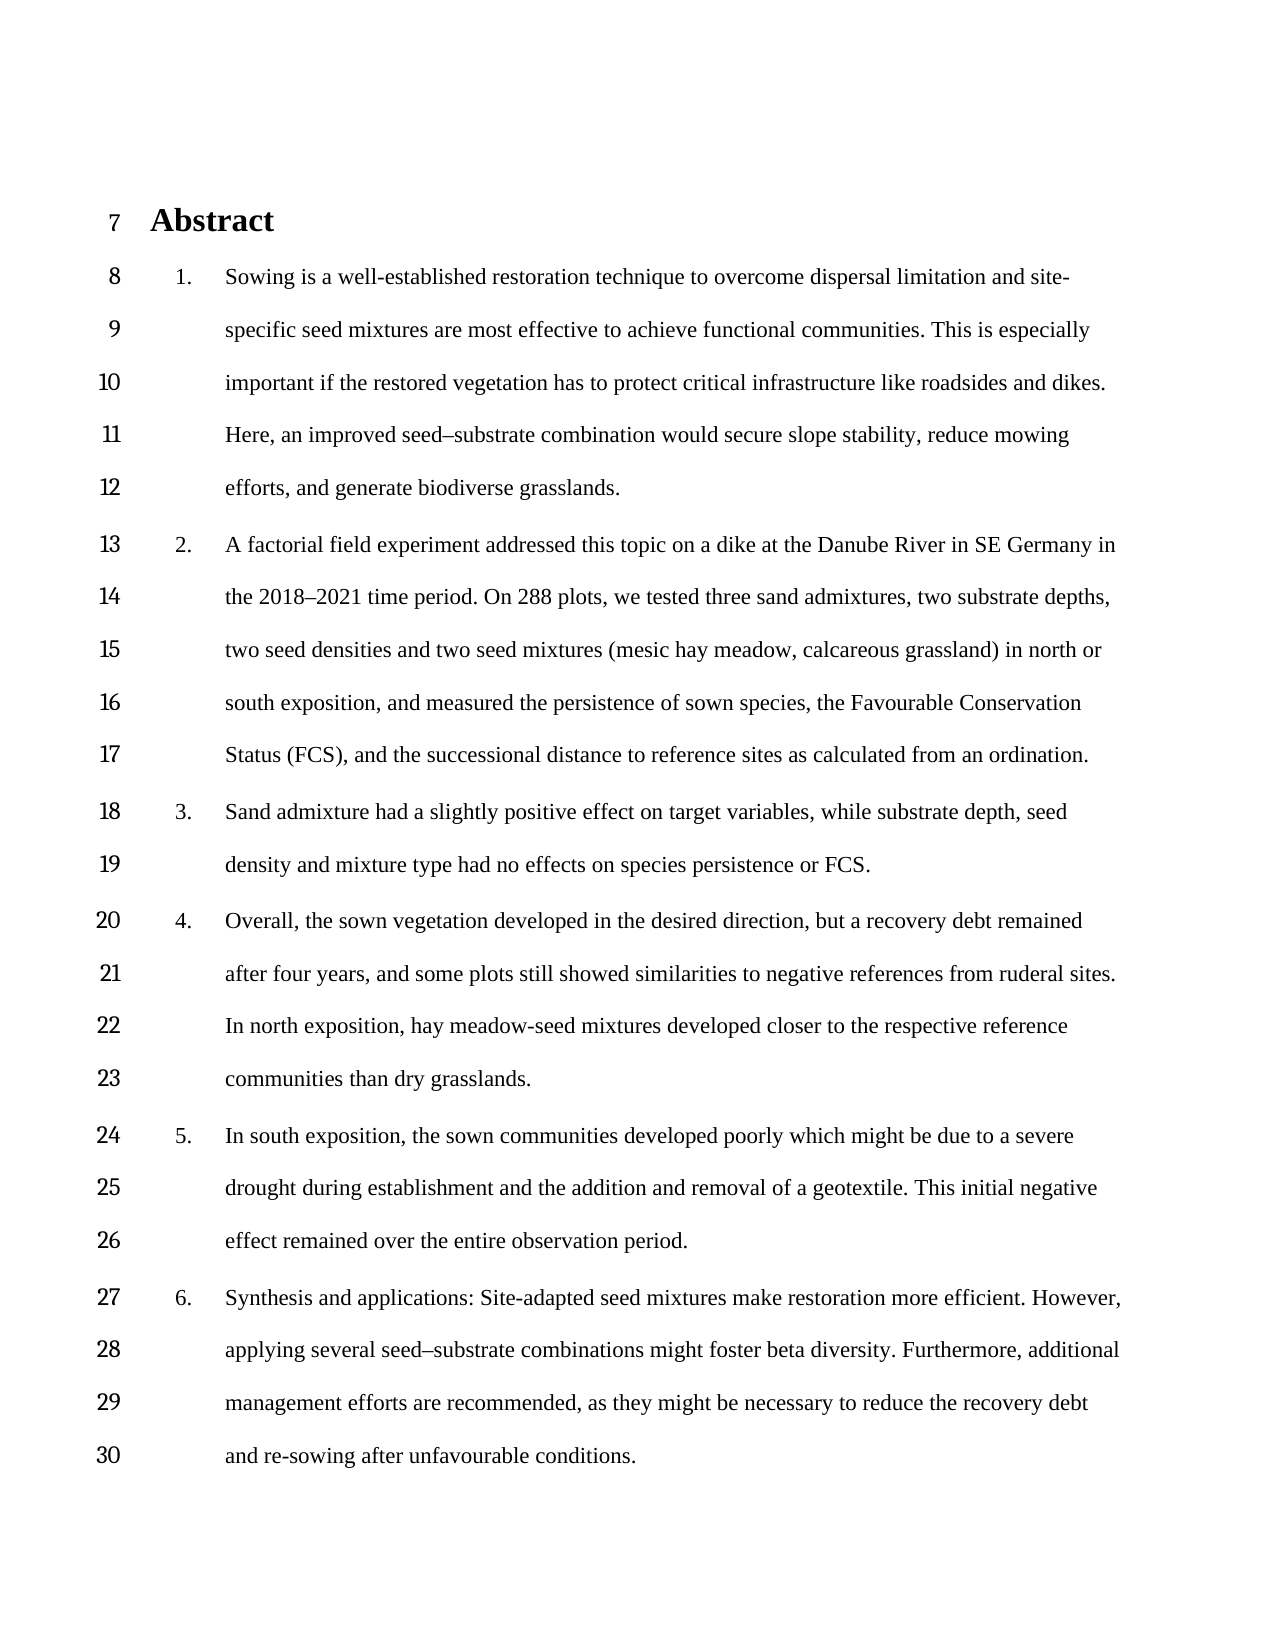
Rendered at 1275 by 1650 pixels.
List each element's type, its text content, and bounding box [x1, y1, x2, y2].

list In south exposition, the sown communities developed poorly which might be due to a severe drought during establishment and the addition and removal of a geotextile. This initial negative effect remained over the entire observation period. [175, 1122, 1125, 1253]
subtitle Abstract [150, 200, 1125, 238]
list A factorial field experiment addressed this topic on a dike at the Danube River in SE Germany in the 2018–2021 time period. On 288 plots, we tested three sand admixtures, two substrate depths, two seed densities and two seed mixtures (mesic hay meadow, calcareous grassland) in north or south exposition, and measured the persistence of sown species, the Favourable Conservation Status (FCS), and the successional distance to reference sites as calculated from an ordination. [175, 531, 1125, 768]
list Synthesis and applications: Site-adapted seed mixtures make restoration more efficient. However, applying several seed–substrate combinations might foster beta diversity. Furthermore, additional management efforts are recommended, as they might be necessary to reduce the recovery debt and re-sowing after unfavourable conditions. [175, 1283, 1125, 1468]
list Sowing is a well-established restoration technique to overcome dispersal limitation and site-specific seed mixtures are most effective to achieve functional communities. This is especially important if the restored vegetation has to protect critical infrastructure like roadsides and dikes. Here, an improved seed–substrate combination would secure slope stability, reduce mowing efforts, and generate biodiverse grasslands. [175, 263, 1125, 501]
list Sand admixture had a slightly positive effect on target variables, while substrate depth, seed density and mixture type had no effects on species persistence or FCS. [175, 798, 1125, 877]
list Overall, the sown vegetation developed in the desired direction, but a recovery debt remained after four years, and some plots still showed similarities to negative references from ruderal sites. In north exposition, hay meadow-seed mixtures developed closer to the respective reference communities than dry grasslands. [175, 907, 1125, 1092]
